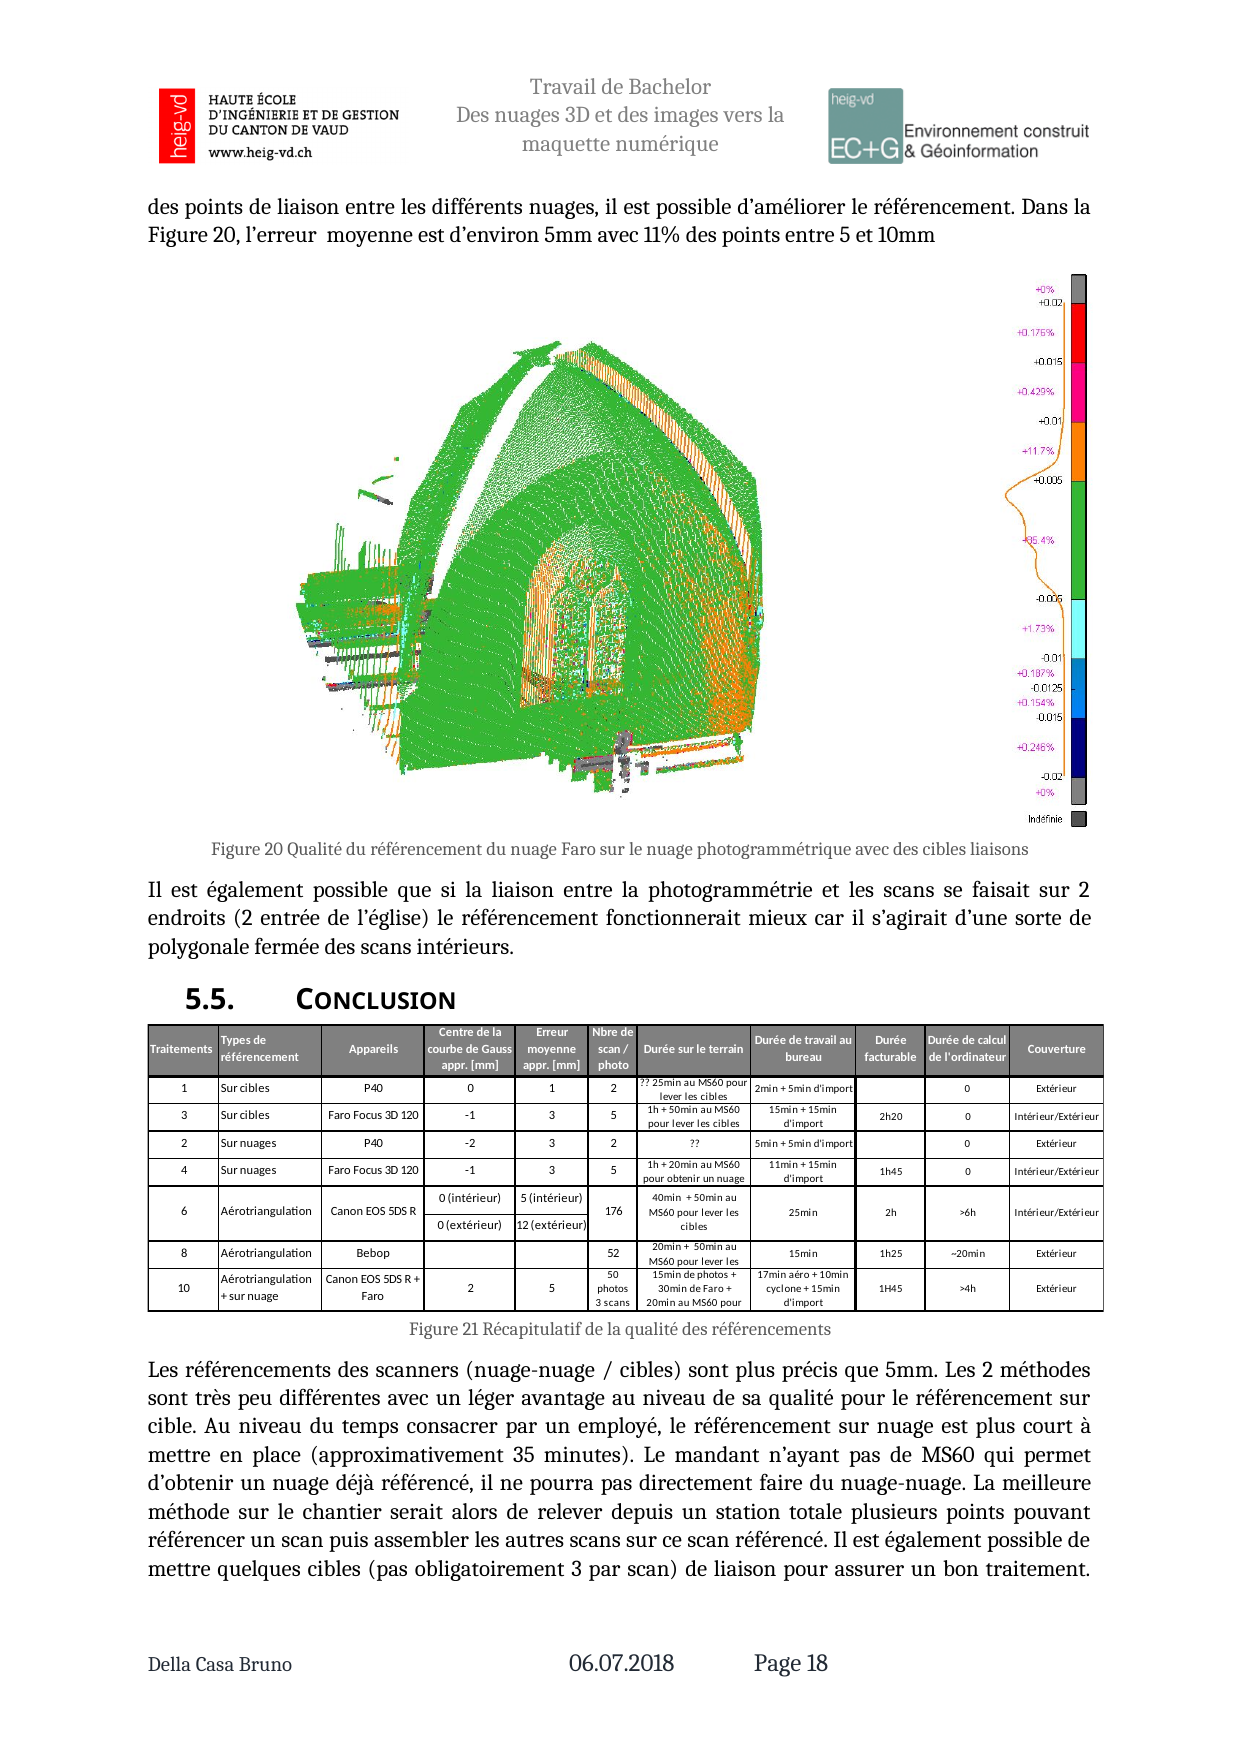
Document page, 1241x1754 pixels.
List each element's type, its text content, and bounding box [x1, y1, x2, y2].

picture [827, 87, 1093, 165]
picture [147, 267, 1093, 833]
subtitle Conclusion [185, 979, 1093, 1018]
text Il est également possible que si la liaison entre la photogrammétrie et les scans se faisait sur 2 endroits (2 entrée de l’église) le référencement fonctionnerait mieux car il s’agirait d’une sorte de polygonale fermée des scans intérieurs. [148, 877, 1093, 960]
picture [147, 87, 410, 165]
